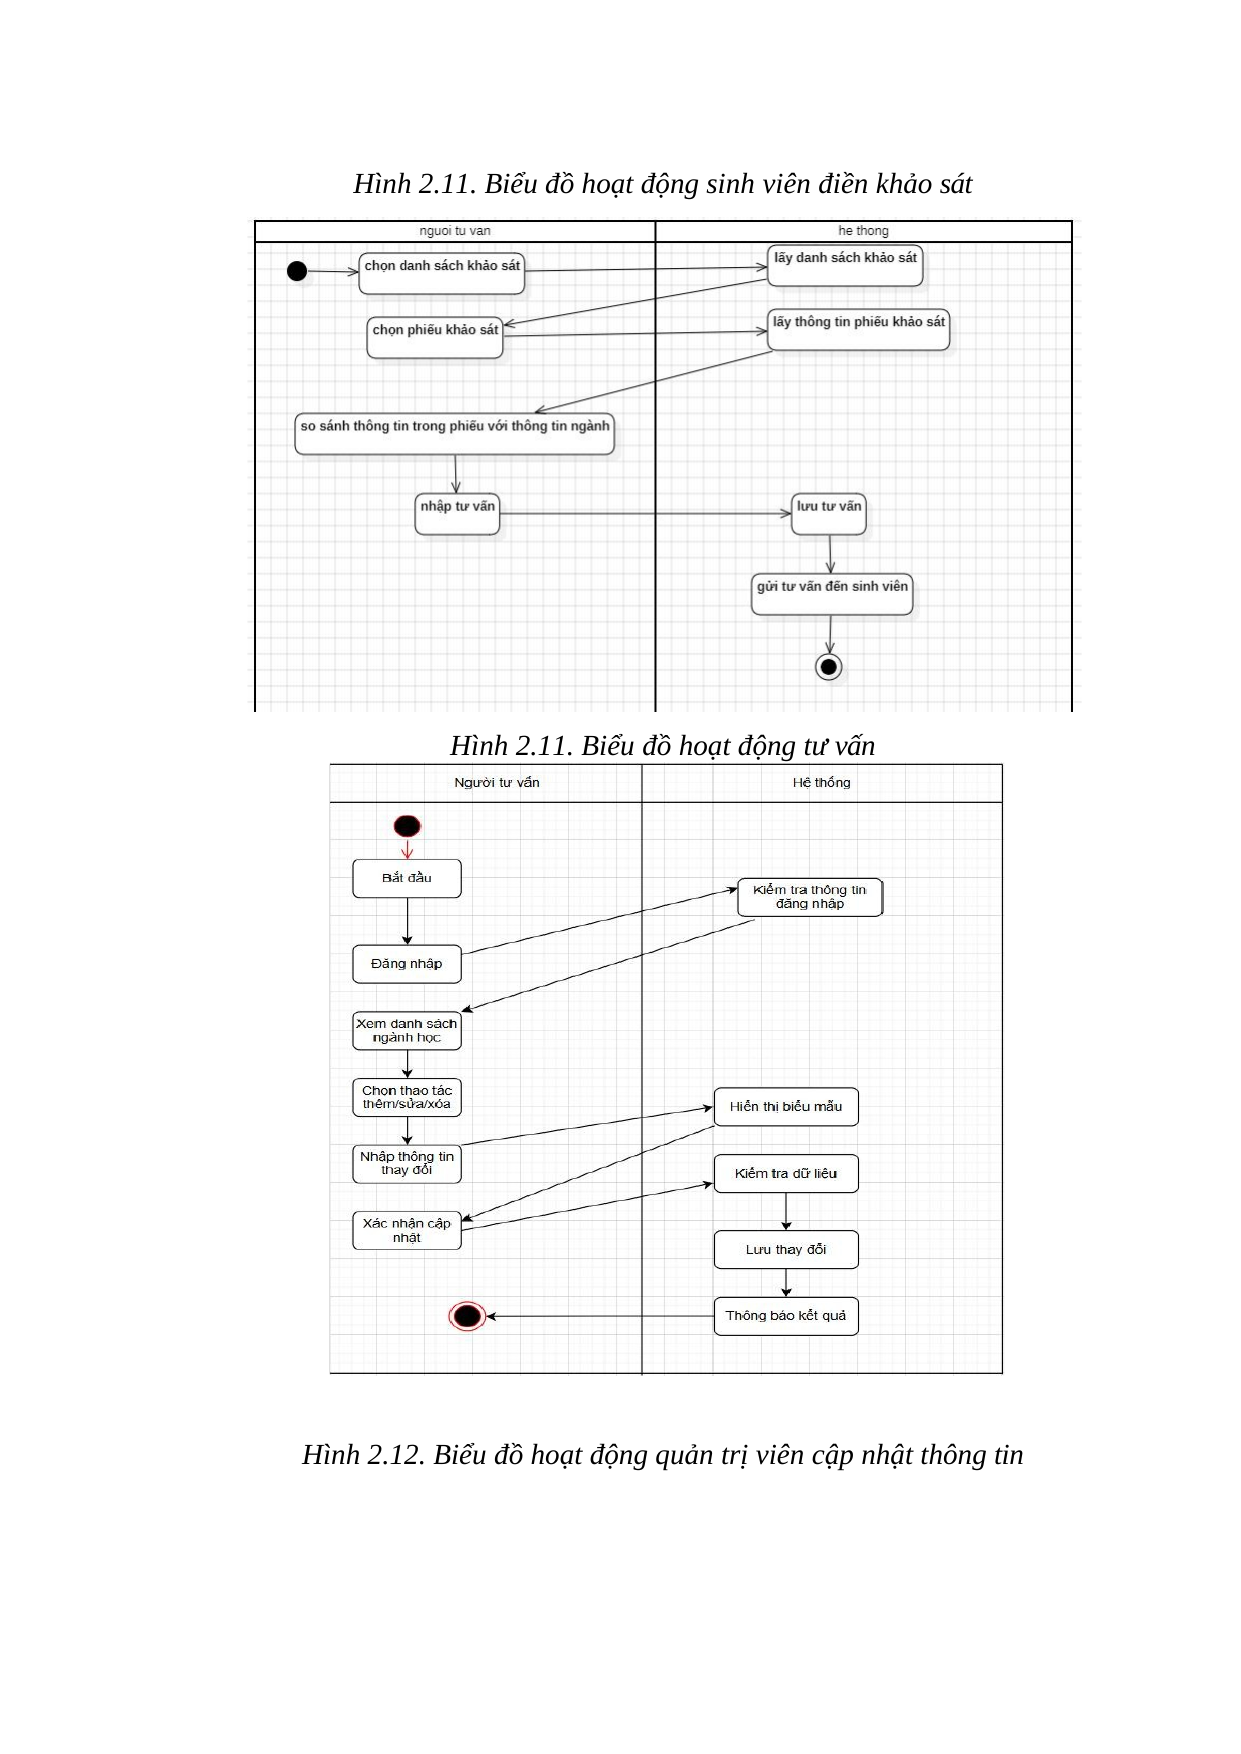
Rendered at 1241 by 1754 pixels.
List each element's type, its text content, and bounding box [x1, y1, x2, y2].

picture [329, 762, 1005, 1376]
picture [247, 217, 1082, 712]
text Hình 2.12. Biểu đồ hoạt động quản trị viên cập nhật thông tin [192, 1437, 1137, 1470]
text Hình 2.11. Biểu đồ hoạt động sinh viên điền khảo sát [192, 167, 1137, 200]
